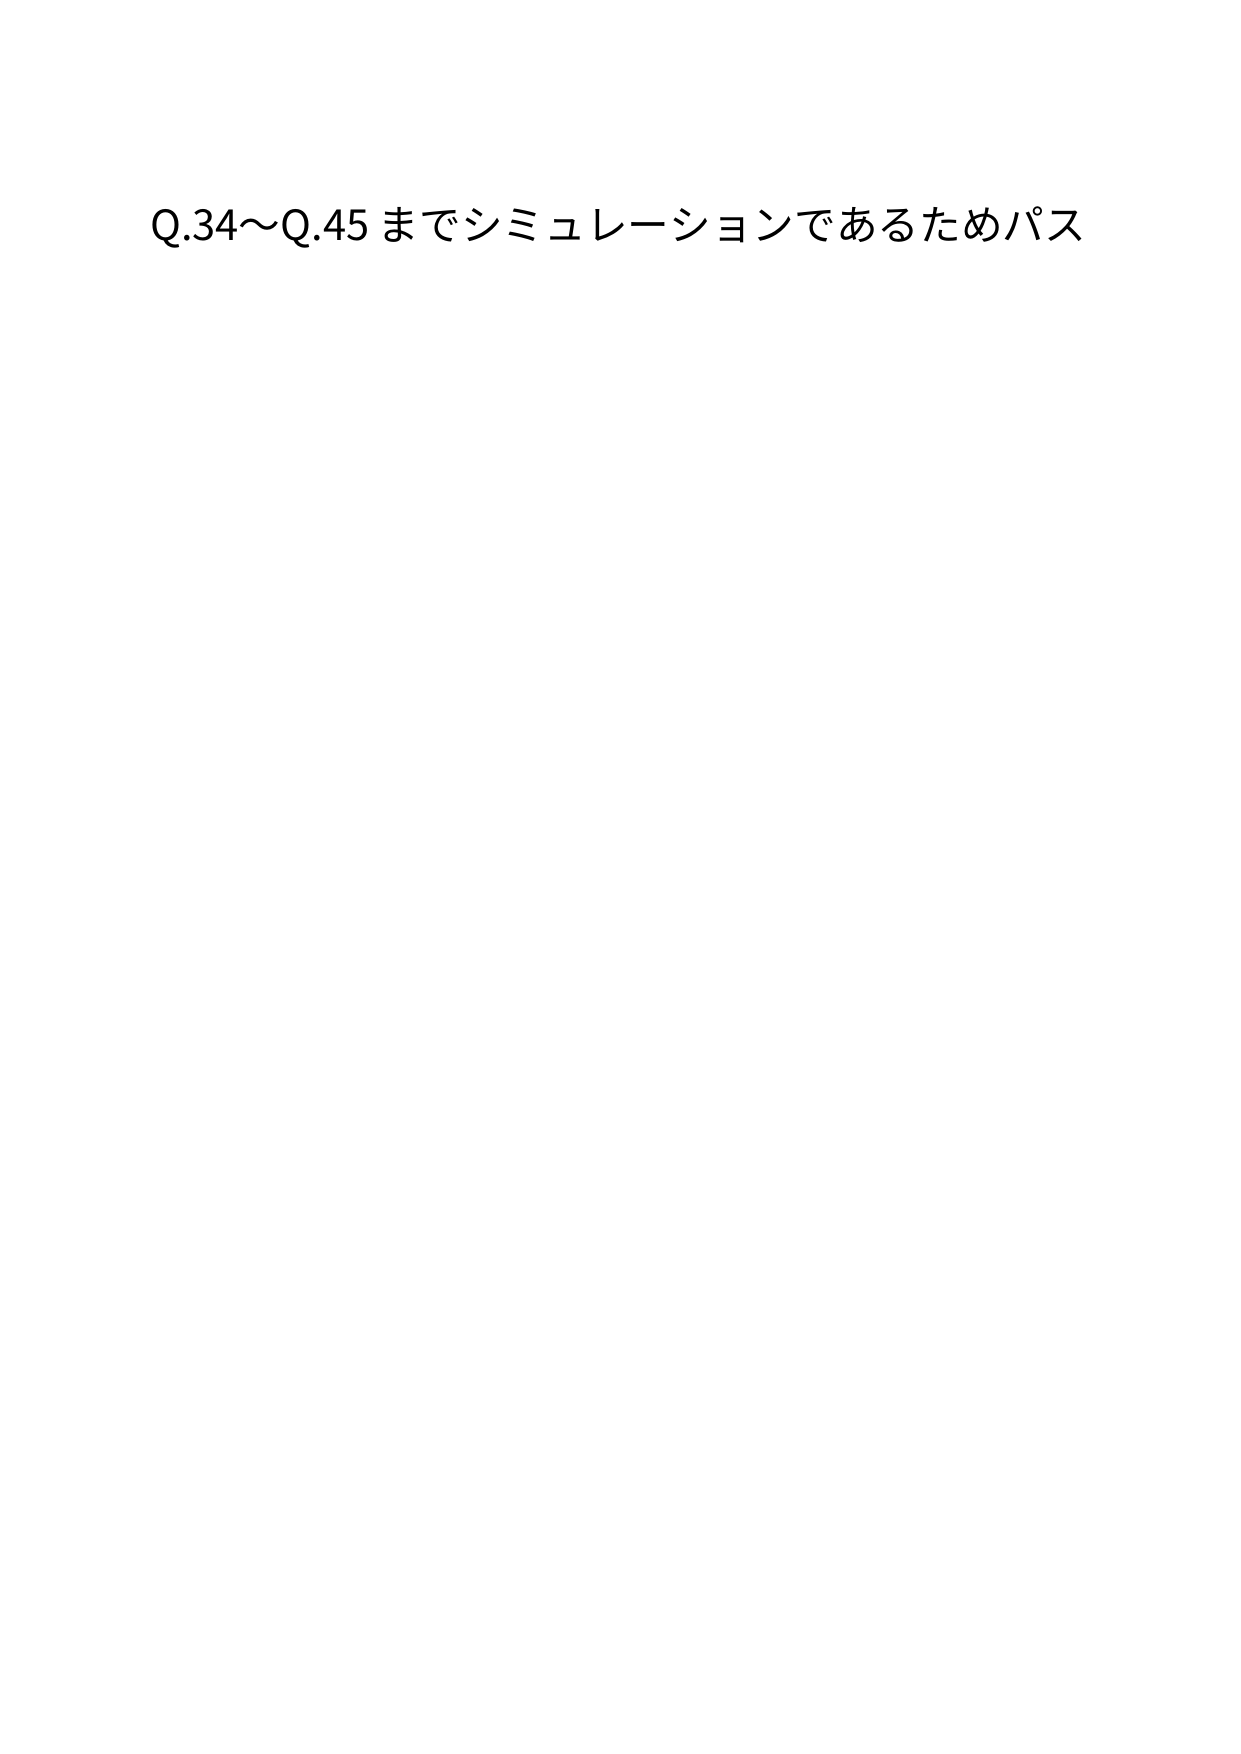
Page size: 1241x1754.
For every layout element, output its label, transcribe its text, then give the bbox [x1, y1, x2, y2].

subtitle Q.34～Q.45までシミュレーションであるためパス [150, 192, 1090, 252]
